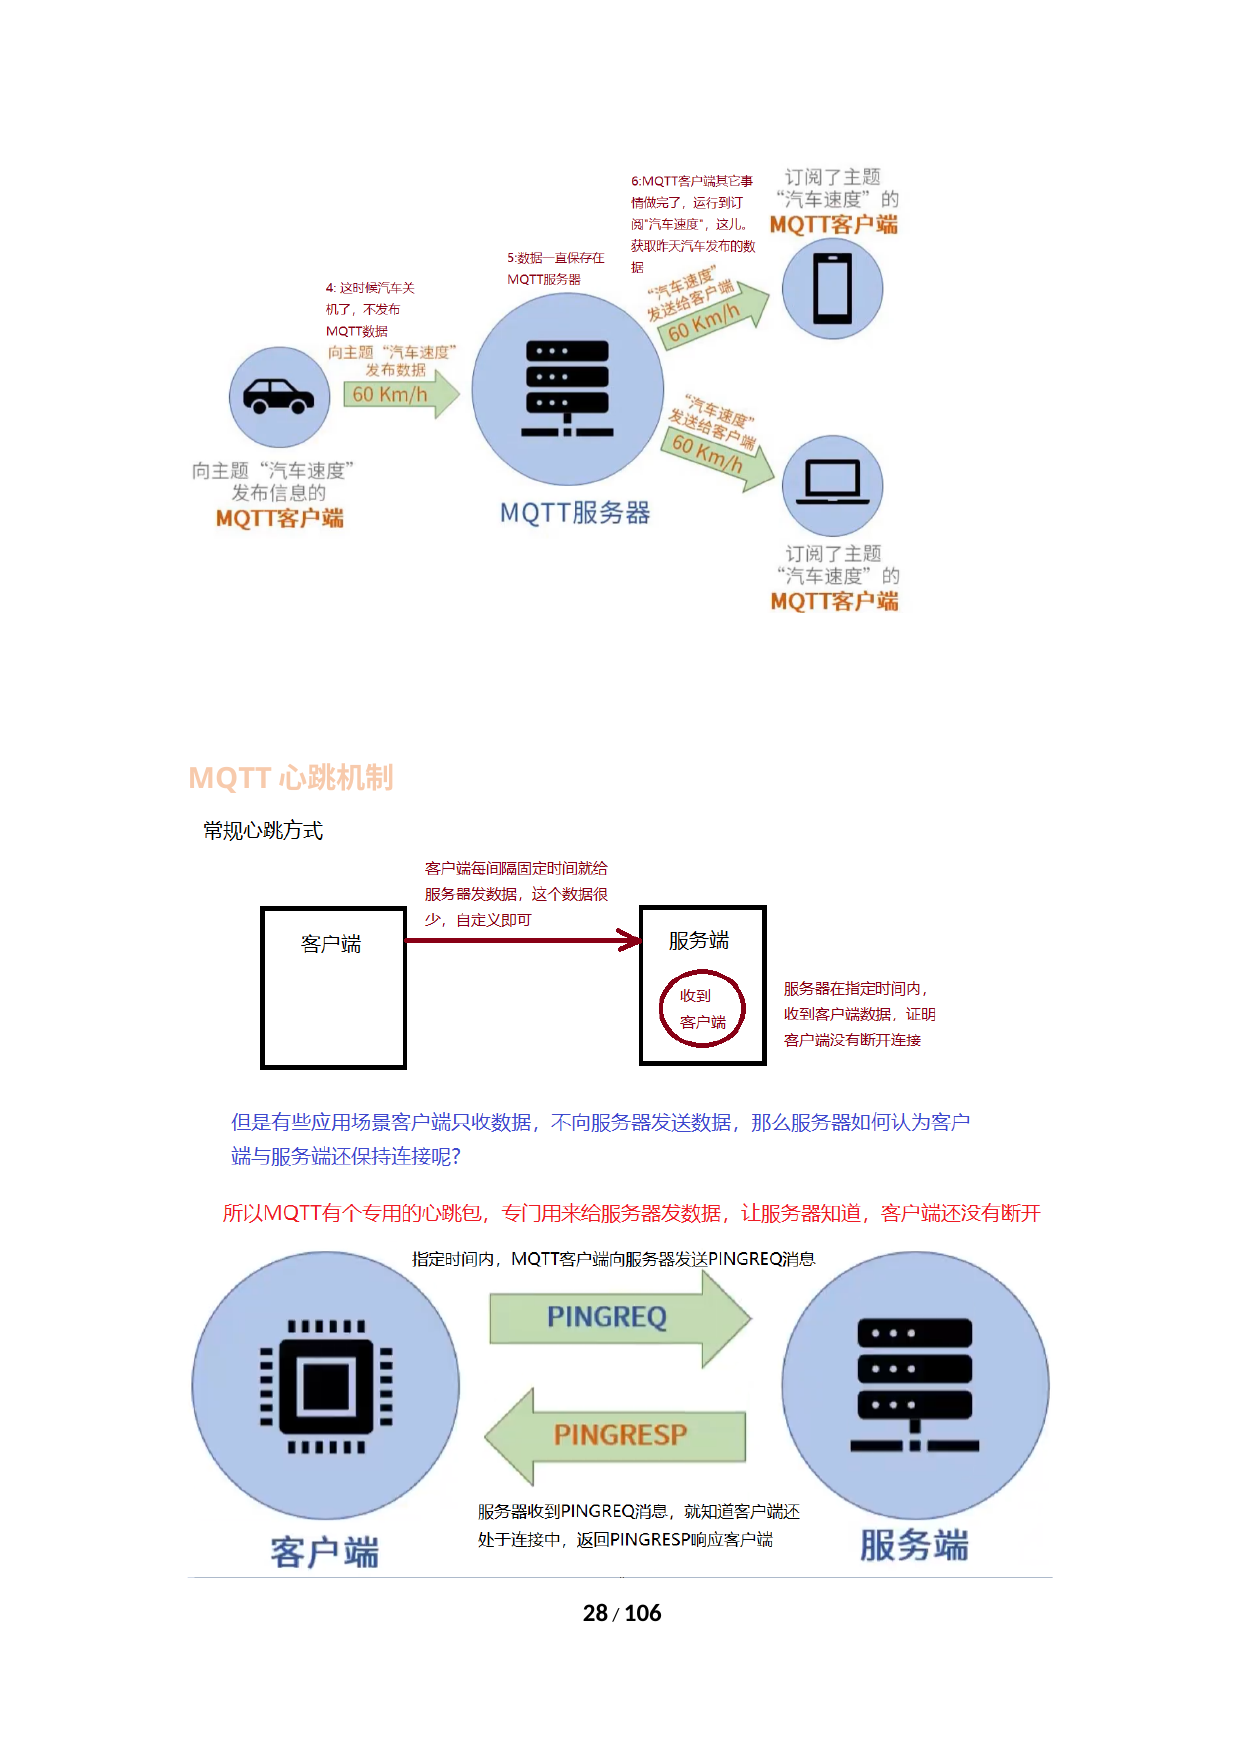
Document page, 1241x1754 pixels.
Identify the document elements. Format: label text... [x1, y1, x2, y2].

text MQTT心跳机制 [187, 743, 1053, 808]
picture [187, 160, 914, 613]
picture [187, 813, 1053, 1227]
picture [187, 1241, 1053, 1578]
